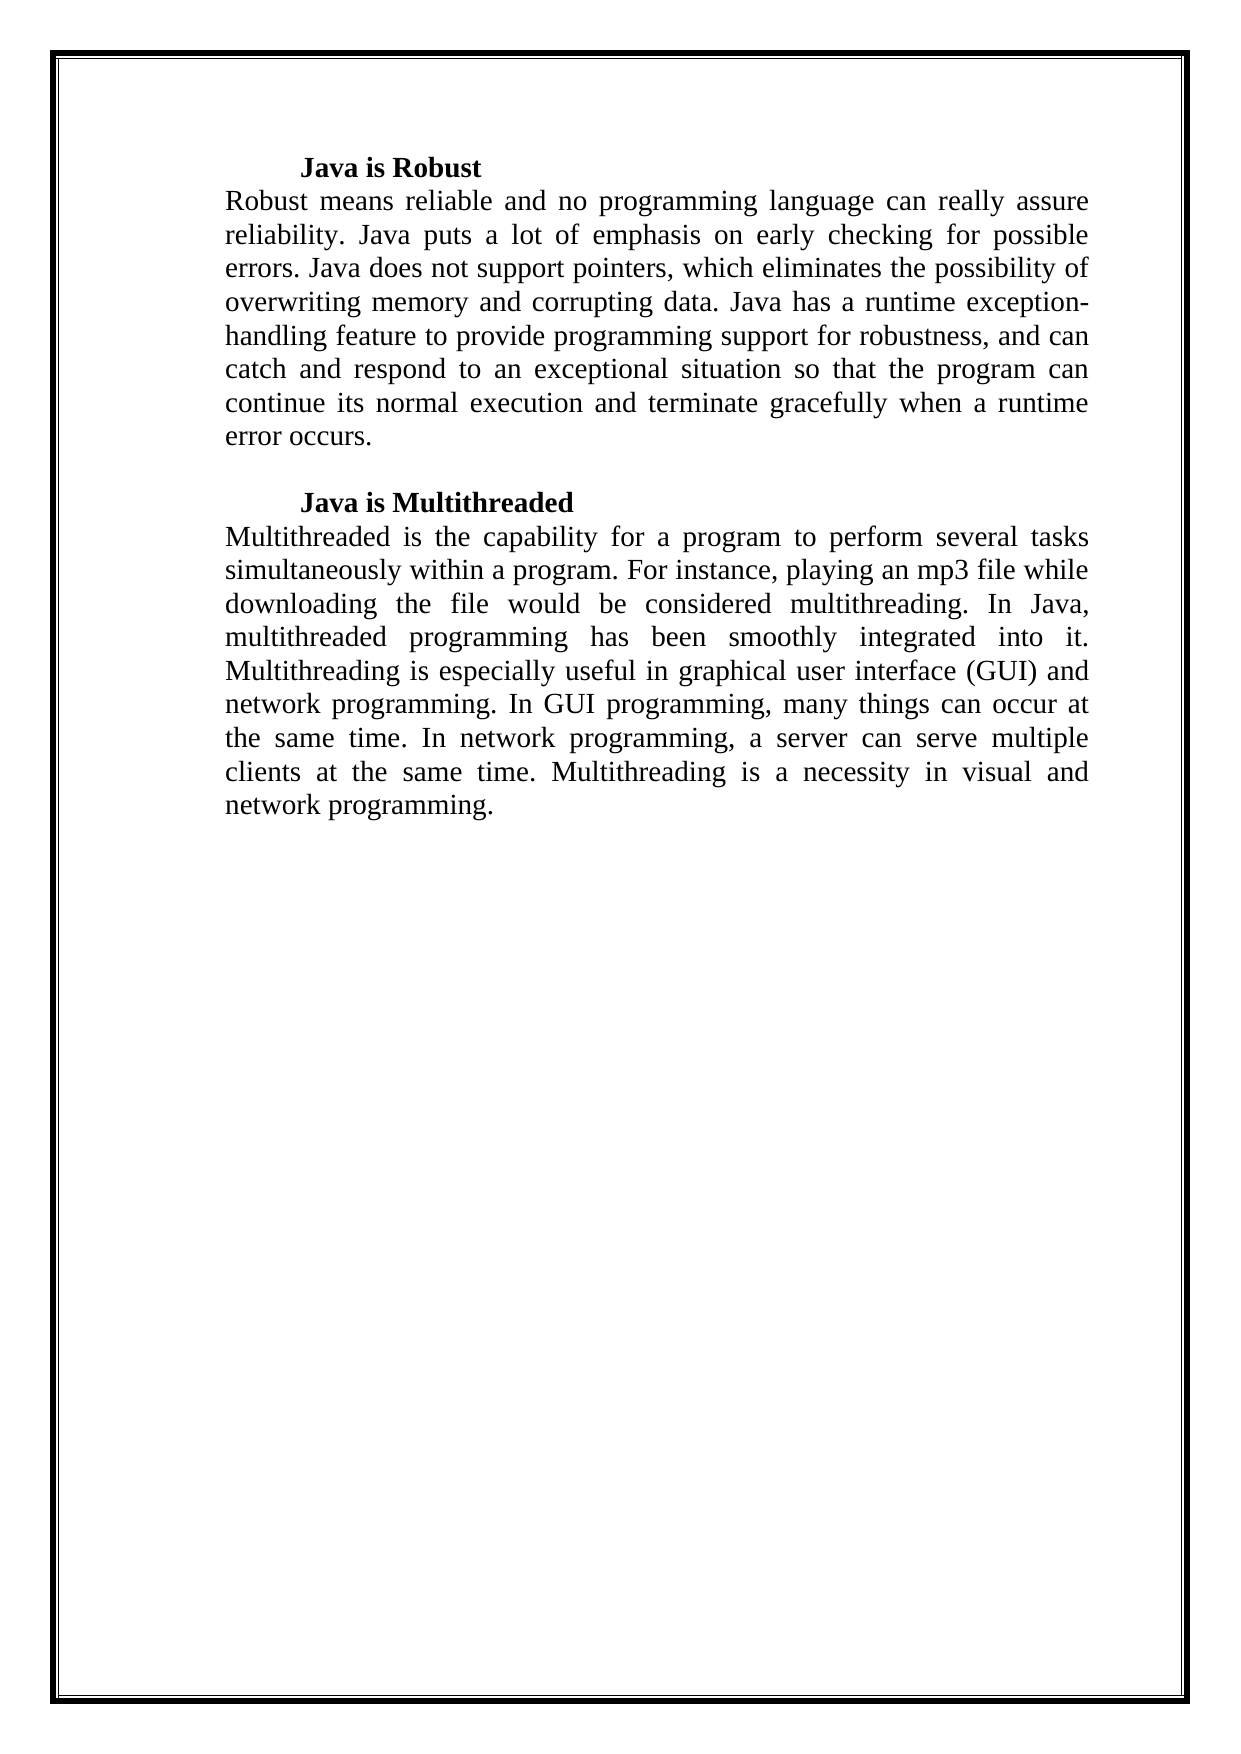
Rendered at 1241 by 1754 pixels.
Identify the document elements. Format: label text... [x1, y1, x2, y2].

text Java is Robust [300, 150, 1090, 183]
text Java is Multithreaded [300, 485, 1090, 519]
text Robust means reliable and no programming language can really assure reliability. Java puts a lot of emphasis on early checking for possible errors. Java does not support pointers, which eliminates the possibility of overwriting memory and corrupting data. Java has a runtime exception-handling feature to provide programming support for robustness, and can catch and respond to an exceptional situation so that the program can continue its normal execution and terminate gracefully when a runtime error occurs. [225, 183, 1090, 452]
text Multithreaded is the capability for a program to perform several tasks simultaneously within a program. For instance, playing an mp3 file while downloading the file would be considered multithreading. In Java, multithreaded programming has been smoothly integrated into it. Multithreading is especially useful in graphical user interface (GUI) and network programming. In GUI programming, many things can occur at the same time. In network programming, a server can serve multiple clients at the same time. Multithreading is a necessity in visual and network programming. [225, 519, 1090, 821]
